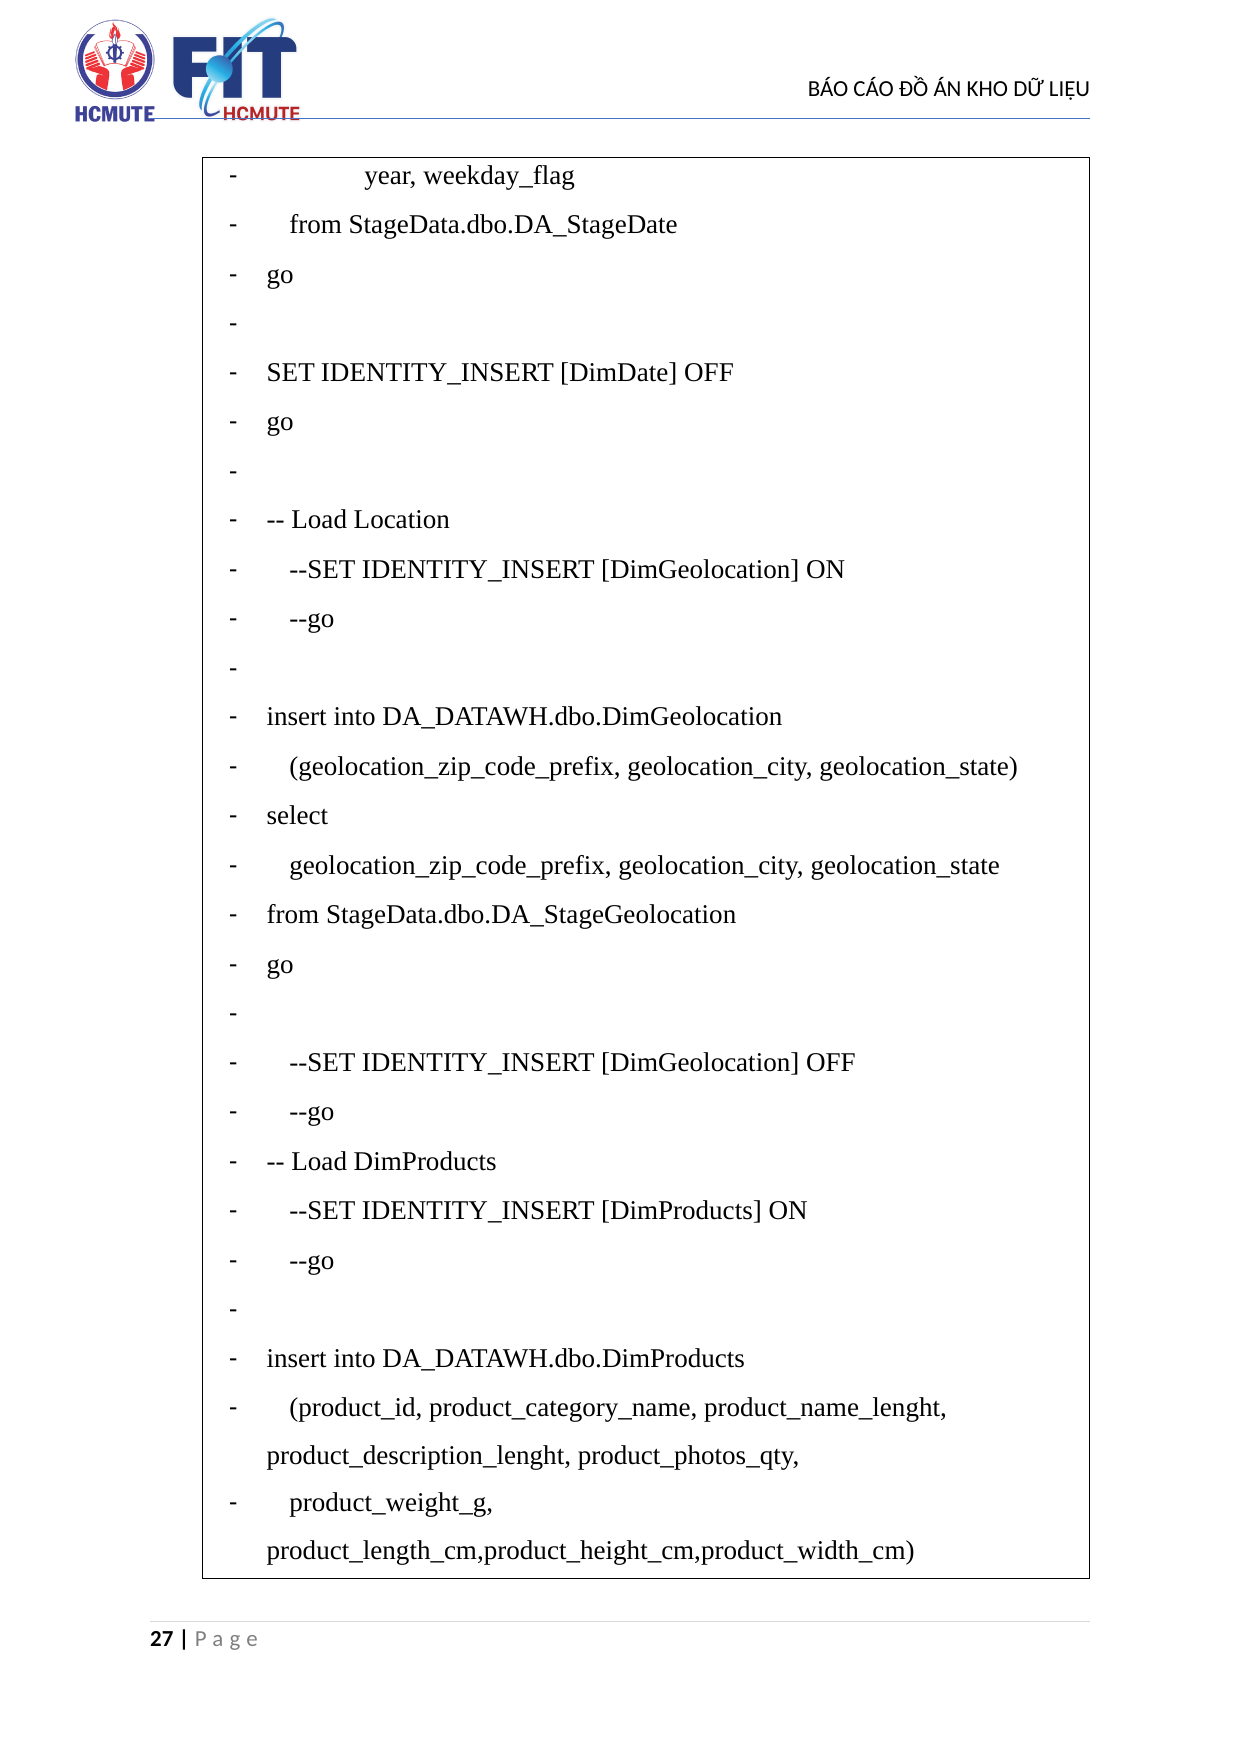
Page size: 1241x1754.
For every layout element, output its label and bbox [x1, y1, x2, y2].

picture [71, 15, 302, 126]
table_header [203, 158, 1089, 1578]
